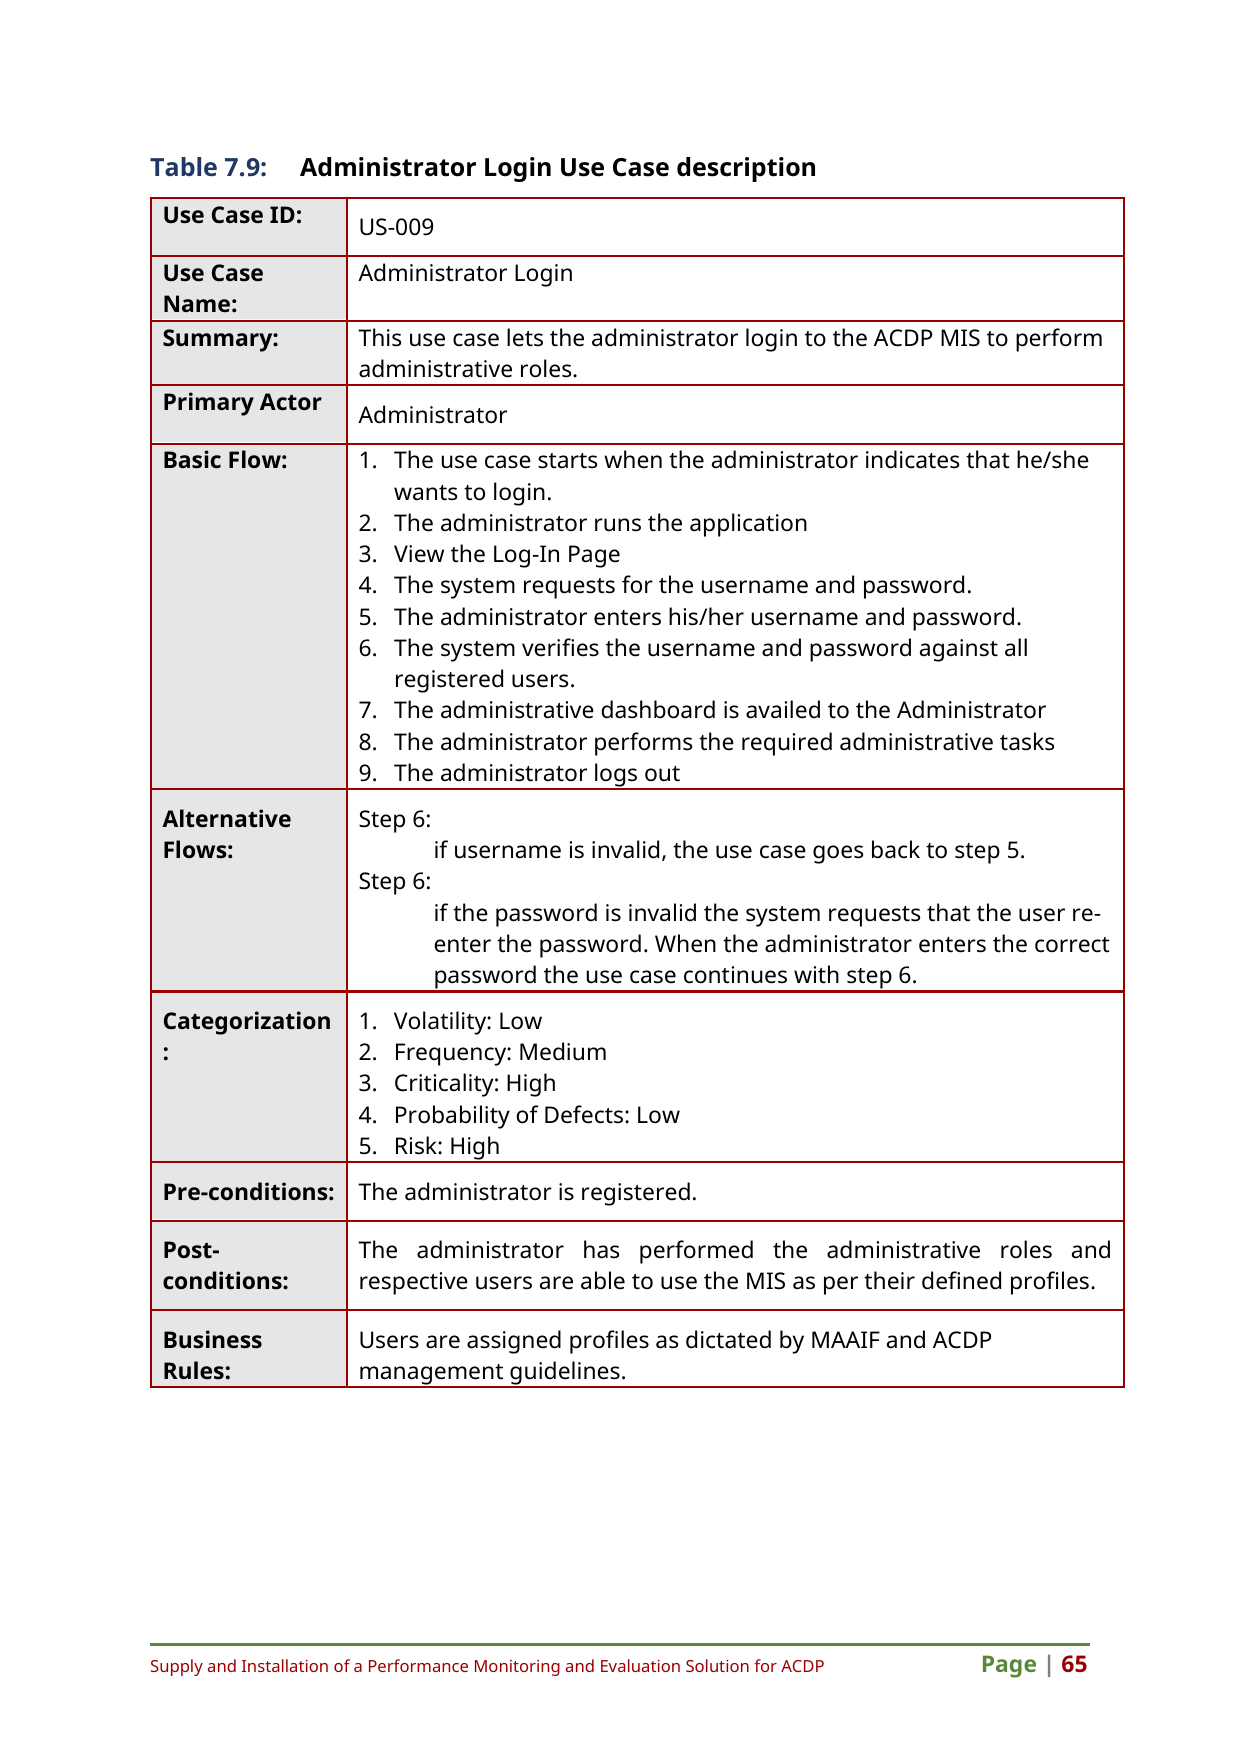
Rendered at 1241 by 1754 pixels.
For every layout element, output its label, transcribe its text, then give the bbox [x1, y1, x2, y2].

table_cell Primary Actor [152, 386, 346, 442]
table_cell Business Rules: [152, 1311, 346, 1386]
table_cell Use Case Name: [152, 257, 346, 319]
table_cell Alternative Flows: [152, 790, 346, 990]
table_cell The administrator has performed the administrative roles and respective users are able to use the MIS as per their defined profiles. [348, 1222, 1123, 1309]
table_cell Basic Flow: [152, 445, 346, 788]
table_cell Pre-conditions: [152, 1163, 346, 1219]
table_cell Categorization: [152, 993, 346, 1161]
table_cell Administrator [348, 386, 1123, 442]
text Table 7.9: Administrator Login Use Case description [150, 150, 1090, 184]
table_cell Users are assigned profiles as dictated by MAAIF and ACDP management guidelines. [348, 1311, 1123, 1386]
table_cell This use case lets the administrator login to the ACDP MIS to perform administrative roles. [348, 322, 1123, 384]
table_cell The use case starts when the administrator indicates that he/she wants to login. The administrator runs the application View the Log-In Page The system requests for the username and password. The administrator enters his/her username and password. The system verifies the username and password against all registered users. The administrative dashboard is availed to the Administrator The administrator performs the required administrative tasks The administrator logs out [348, 445, 1123, 788]
table_cell Post-conditions: [152, 1222, 346, 1309]
table_cell Summary: [152, 322, 346, 384]
table_cell Volatility: Low Frequency: Medium Criticality: High Probability of Defects: Low Risk: High [348, 993, 1123, 1161]
table_header US-009 [348, 199, 1123, 255]
table_cell Administrator Login [348, 257, 1123, 319]
table_cell Step 6: if username is invalid, the use case goes back to step 5. Step 6: if the password is invalid the system requests that the user re-enter the password. When the administrator enters the correct password the use case continues with step 6. [348, 790, 1123, 990]
table_header Use Case ID: [152, 199, 346, 255]
table_cell The administrator is registered. [348, 1163, 1123, 1219]
